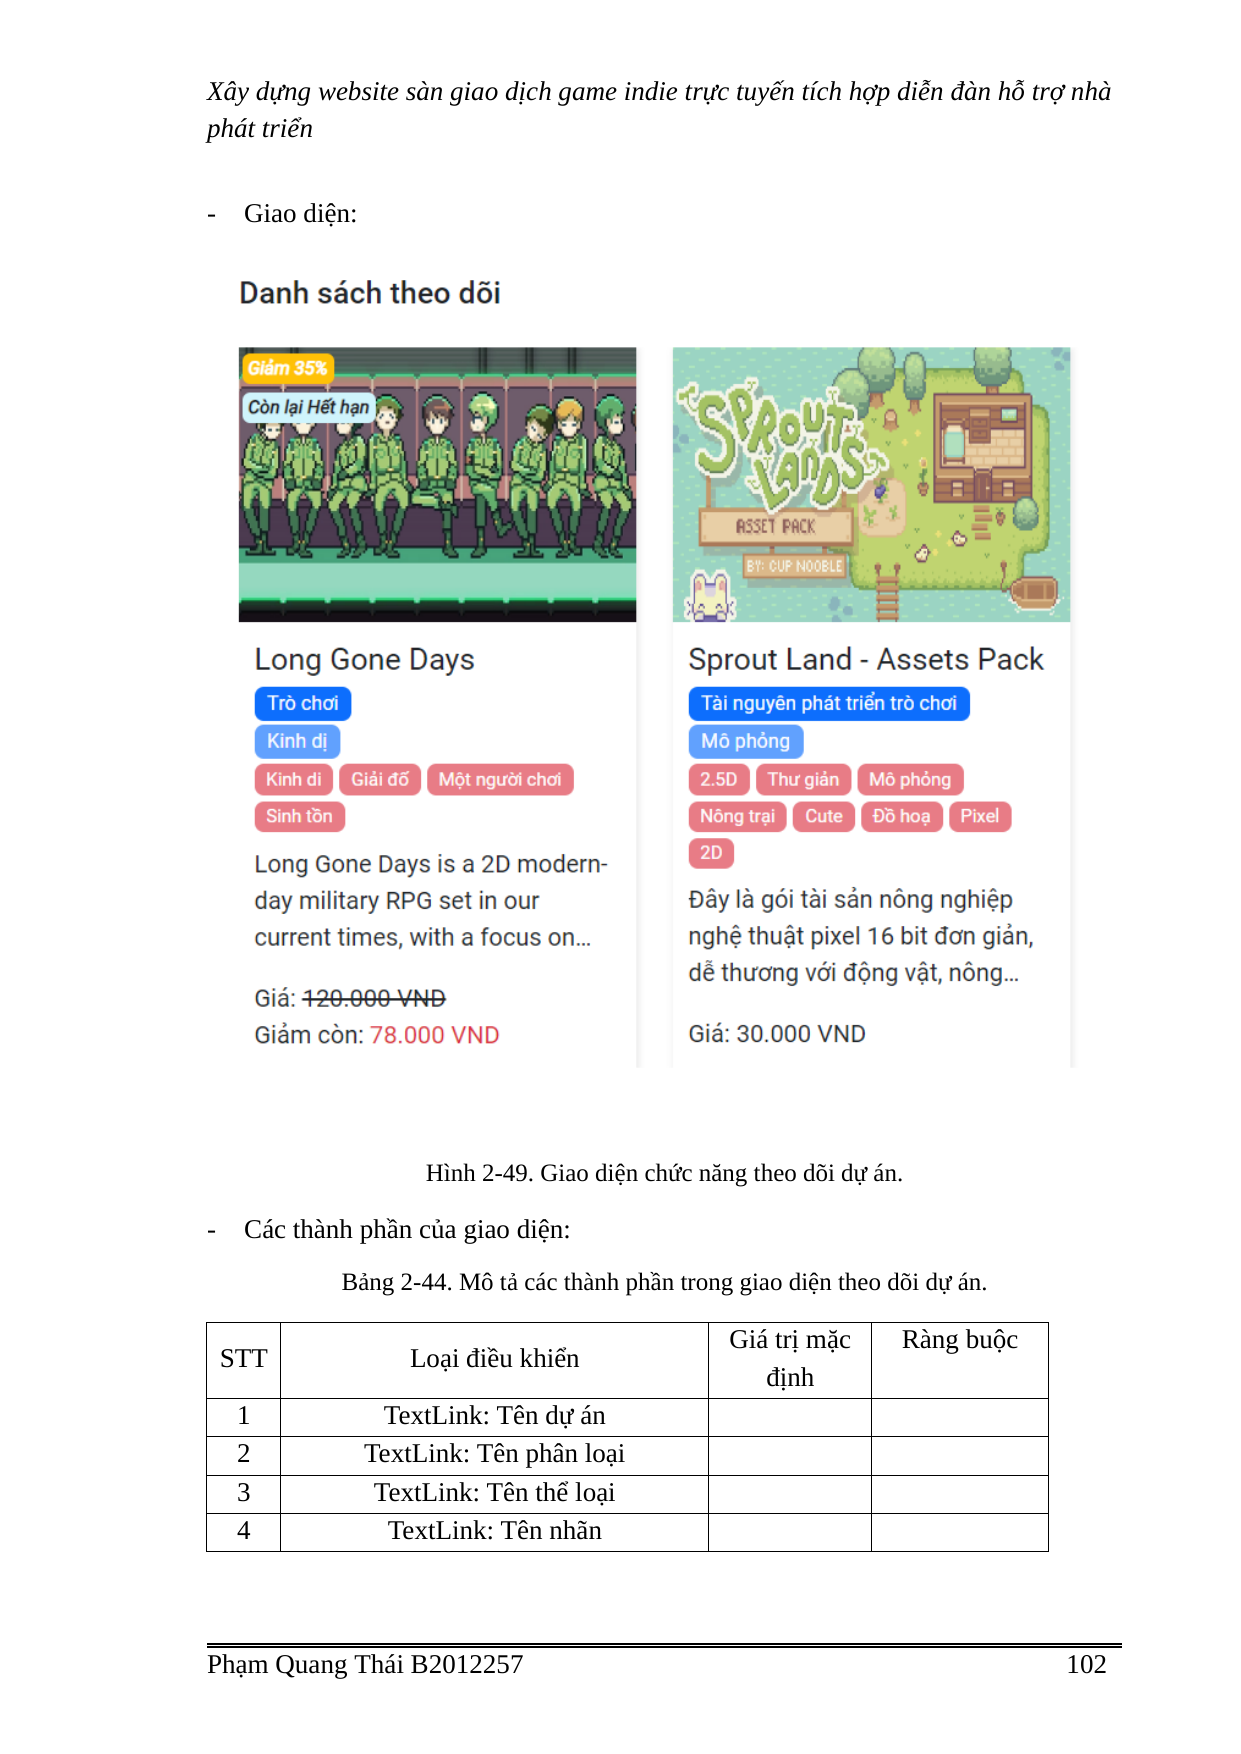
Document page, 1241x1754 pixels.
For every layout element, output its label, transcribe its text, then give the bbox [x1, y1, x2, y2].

table_cell TextLink: Tên nhãn [281, 1514, 708, 1551]
table_cell TextLink: Tên thể loại [281, 1476, 708, 1513]
table_header Loại điều khiển [281, 1323, 708, 1398]
table_cell [709, 1437, 871, 1474]
table_cell 4 [207, 1514, 280, 1551]
table_cell 2 [207, 1437, 280, 1474]
text Bảng 2-44. Mô tả các thành phần trong giao diện theo dõi dự án. [207, 1267, 1122, 1296]
table_header Ràng buộc [872, 1323, 1048, 1398]
table_cell [709, 1514, 871, 1551]
table_cell [872, 1399, 1048, 1436]
list Giao diện: [207, 197, 1122, 228]
picture [206, 251, 1123, 1135]
table_cell 1 [207, 1399, 280, 1436]
table_header STT [207, 1323, 280, 1398]
table_cell [872, 1514, 1048, 1551]
table_cell TextLink: Tên dự án [281, 1399, 708, 1436]
text Hình 2-49. Giao diện chức năng theo dõi dự án. [207, 1158, 1122, 1186]
table_cell 3 [207, 1476, 280, 1513]
table_cell [872, 1476, 1048, 1513]
table_cell TextLink: Tên phân loại [281, 1437, 708, 1474]
table_cell [709, 1399, 871, 1436]
table_cell [872, 1437, 1048, 1474]
table_header Giá trị mặc định [709, 1323, 871, 1398]
table_cell [709, 1476, 871, 1513]
list Các thành phần của giao diện: [207, 1213, 1122, 1244]
